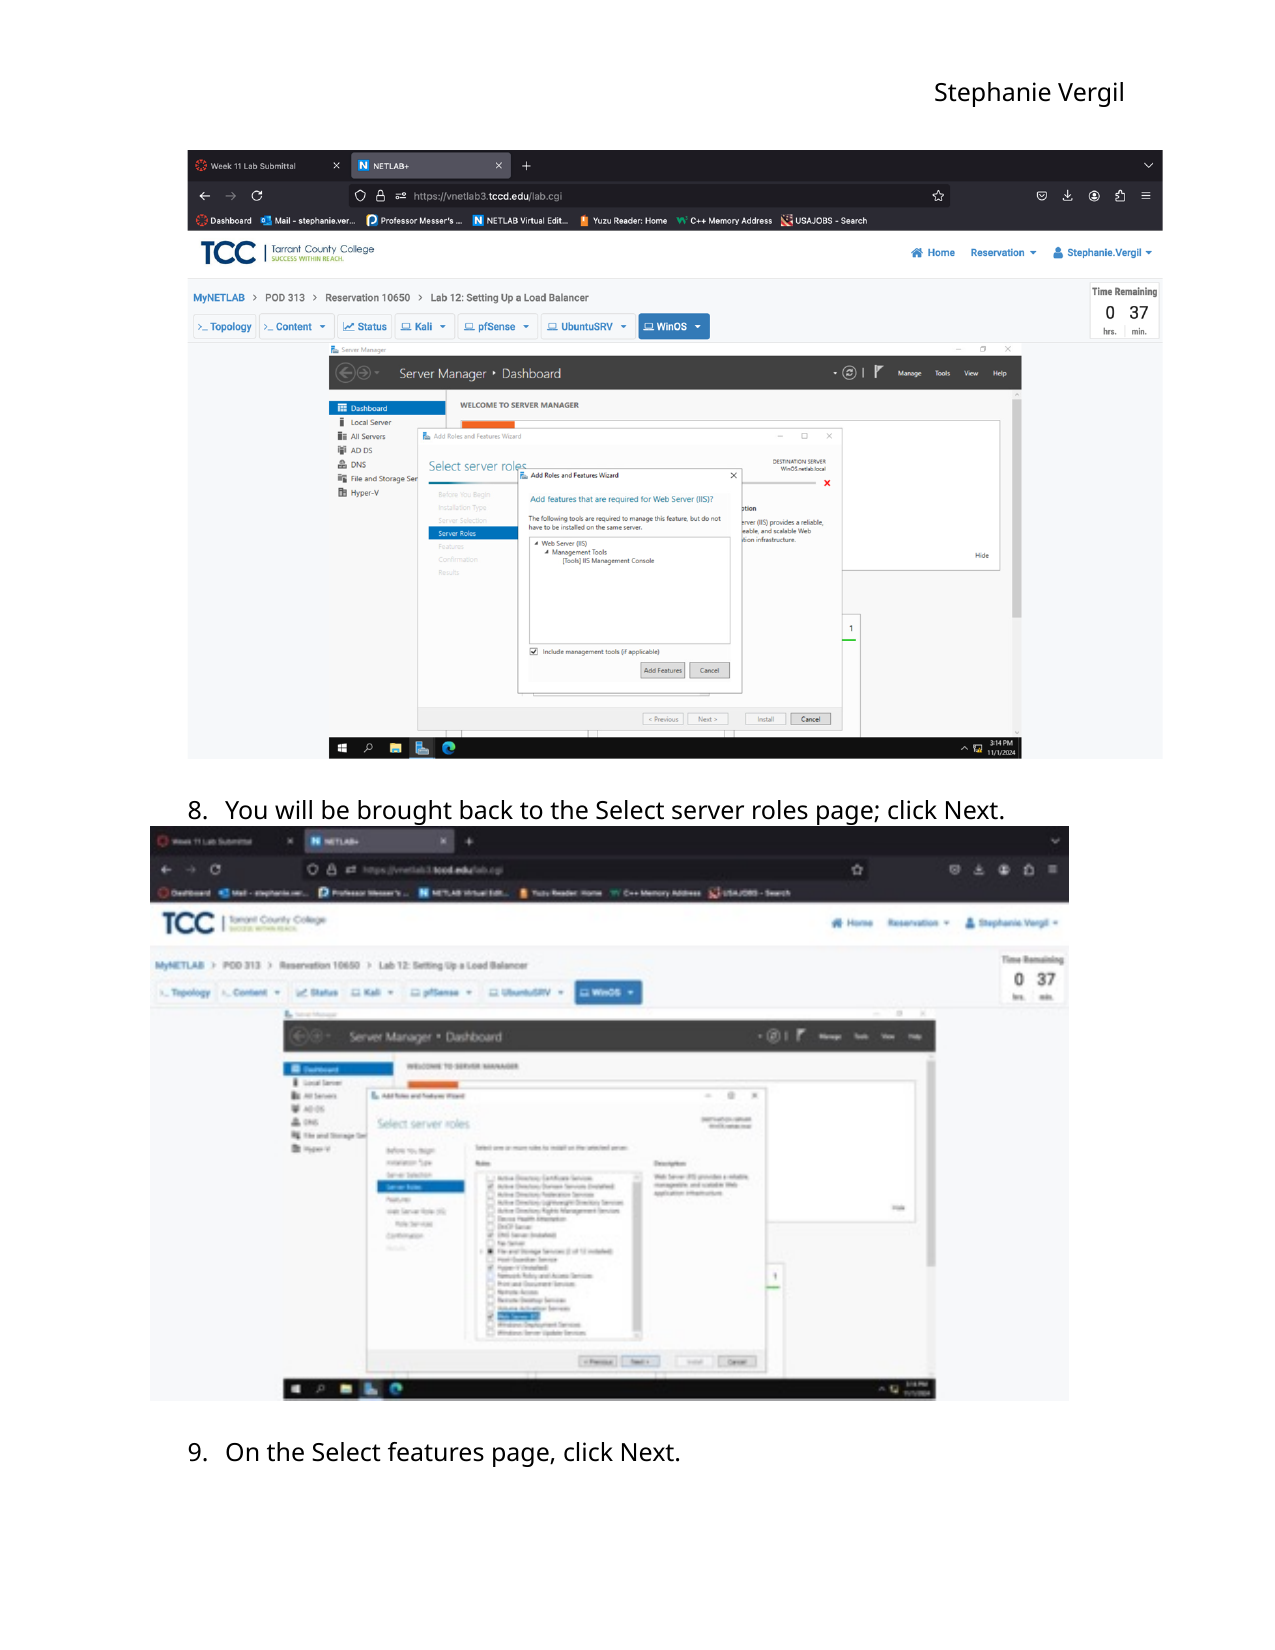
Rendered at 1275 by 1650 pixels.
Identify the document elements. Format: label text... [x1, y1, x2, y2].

list On the Select features page, click Next. [187, 1434, 1125, 1468]
list You will be brought back to the Select server roles page; click Next. [187, 793, 1125, 827]
picture [150, 826, 1069, 1401]
picture [187, 150, 1163, 759]
